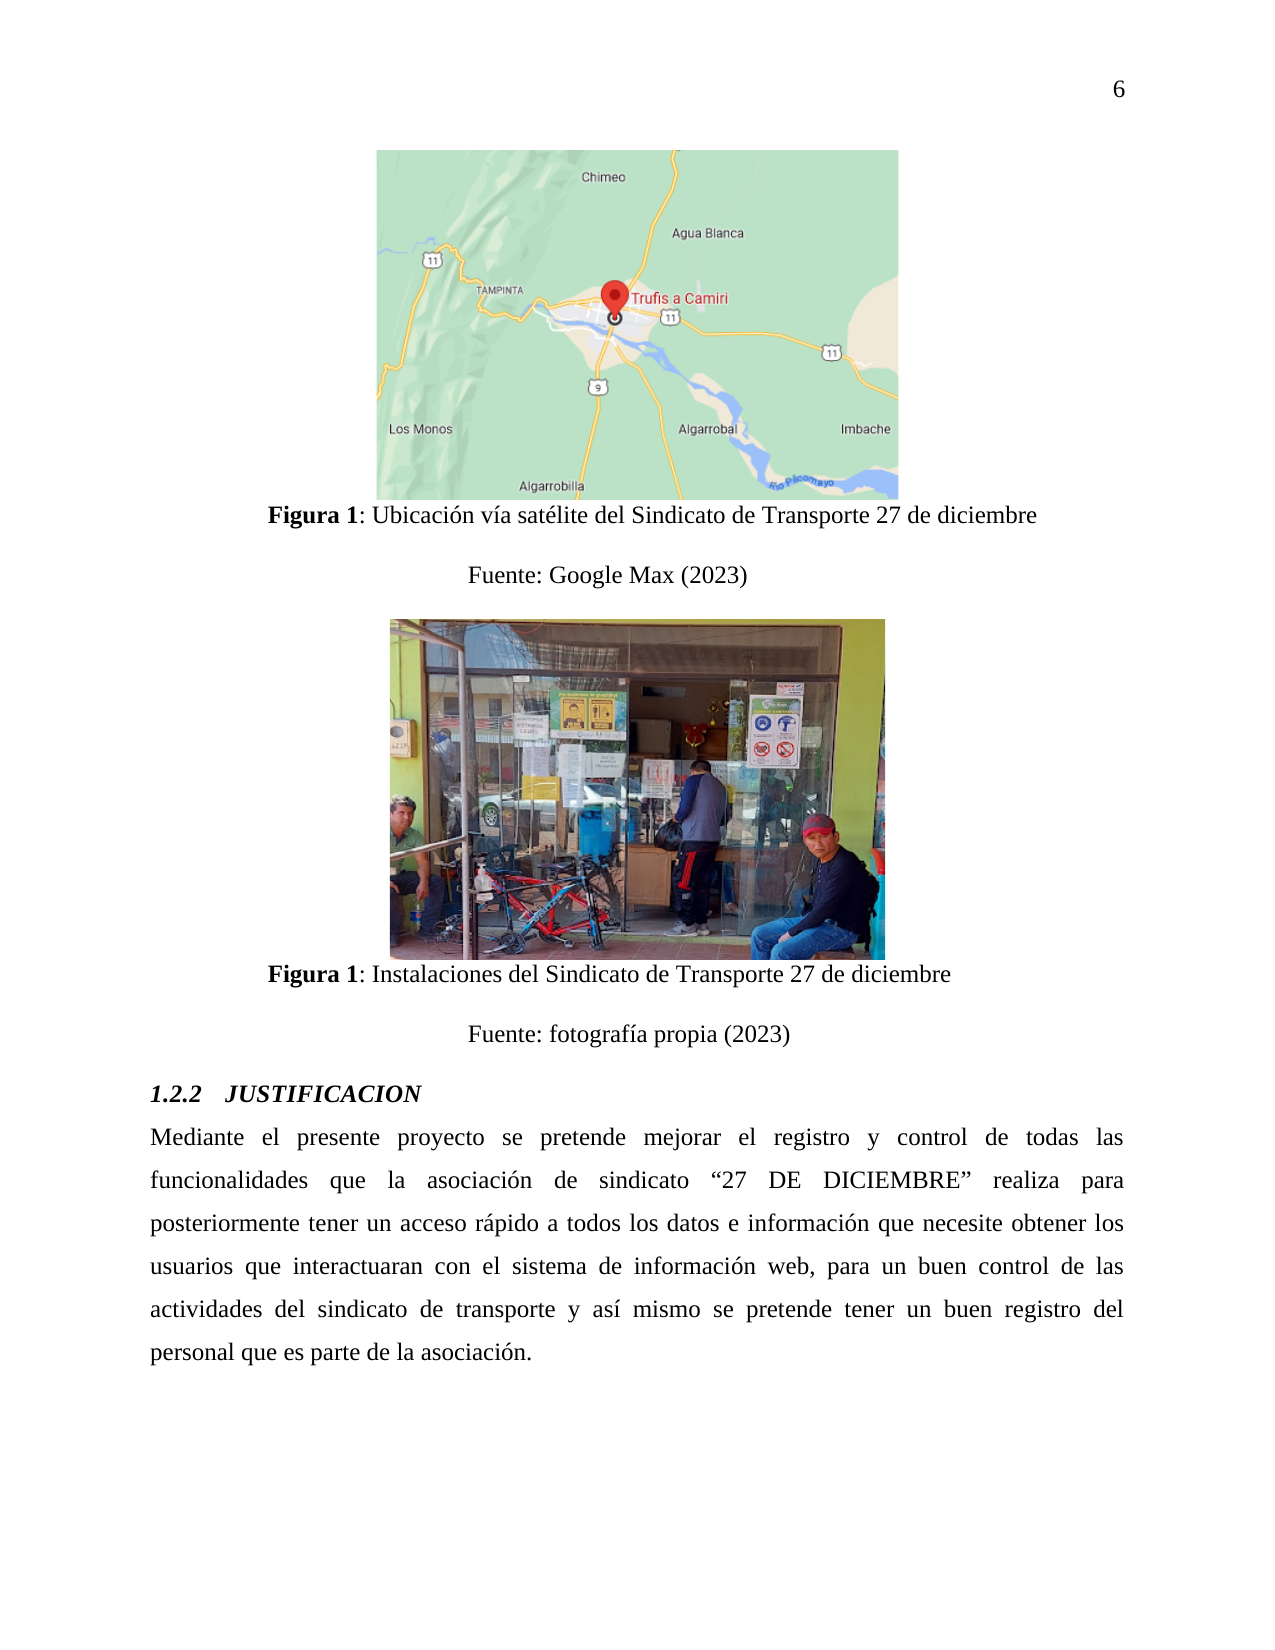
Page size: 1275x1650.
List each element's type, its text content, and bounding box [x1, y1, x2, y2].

text Fuente: Google Max (2023) [150, 560, 1125, 588]
subtitle JUSTIFICACION [150, 1079, 1125, 1107]
text Fuente: fotografía propia (2023) [150, 1019, 1125, 1048]
picture [389, 619, 886, 960]
text Figura 1: Instalaciones del Sindicato de Transporte 27 de diciembre [150, 959, 1125, 988]
picture [376, 150, 899, 500]
text Mediante el presente proyecto se pretende mejorar el registro y control de todas las funcionalidades que la asociación de sindicato “27 DE DICIEMBRE” realiza para posteriormente tener un acceso rápido a todos los datos e información que necesite obtener los usuarios que interactuaran con el sistema de información web, para un buen control de las actividades del sindicato de transporte y así mismo se pretende tener un buen registro del personal que es parte de la asociación. [150, 1122, 1125, 1366]
text Figura 1: Ubicación vía satélite del Sindicato de Transporte 27 de diciembre [150, 500, 1125, 529]
